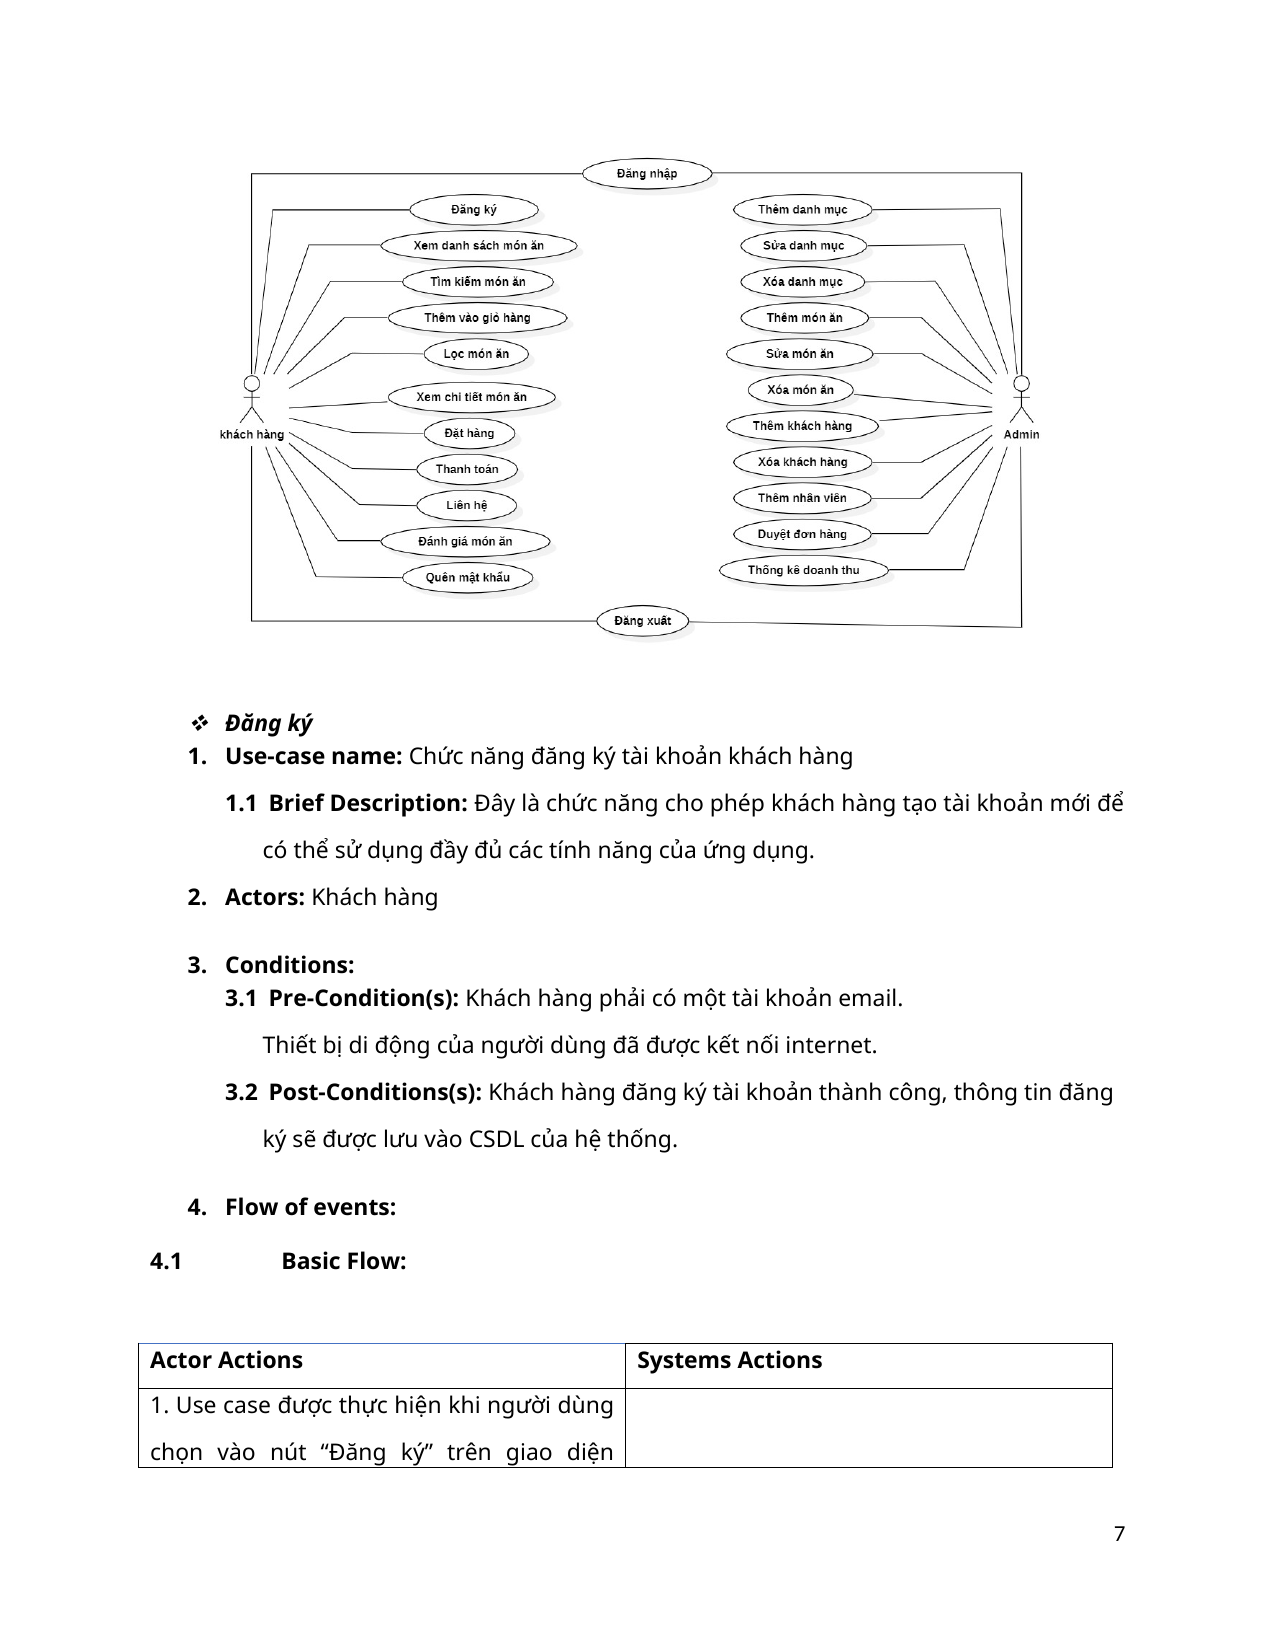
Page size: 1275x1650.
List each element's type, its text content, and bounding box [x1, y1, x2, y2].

subtitle Basic Flow: [150, 1245, 1125, 1276]
subtitle Đăng ký [187, 706, 1125, 738]
subtitle Flow of events: [187, 1191, 1125, 1222]
list Thiết bị di động của người dùng đã được kết nối internet. [262, 1029, 1125, 1060]
picture [206, 150, 1085, 672]
table_cell [626, 1389, 1112, 1467]
list Brief Description: Đây là chức năng cho phép khách hàng tạo tài khoản mới để có thể sử dụng đầy đủ các tính năng của ứng dụng. [225, 787, 1125, 865]
list Post-Conditions(s): Khách hàng đăng ký tài khoản thành công, thông tin đăng ký sẽ được lưu vào CSDL của hệ thống. [225, 1076, 1125, 1154]
list Pre-Condition(s): Khách hàng phải có một tài khoản email. [225, 982, 1125, 1013]
table_header Systems Actions [626, 1344, 1112, 1388]
list Use-case name: Chức năng đăng ký tài khoản khách hàng [187, 740, 1125, 771]
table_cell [139, 1389, 625, 1467]
table_header Actor Actions [139, 1344, 625, 1388]
subtitle Conditions: [187, 948, 1125, 980]
list Actors: Khách hàng [187, 881, 1125, 912]
